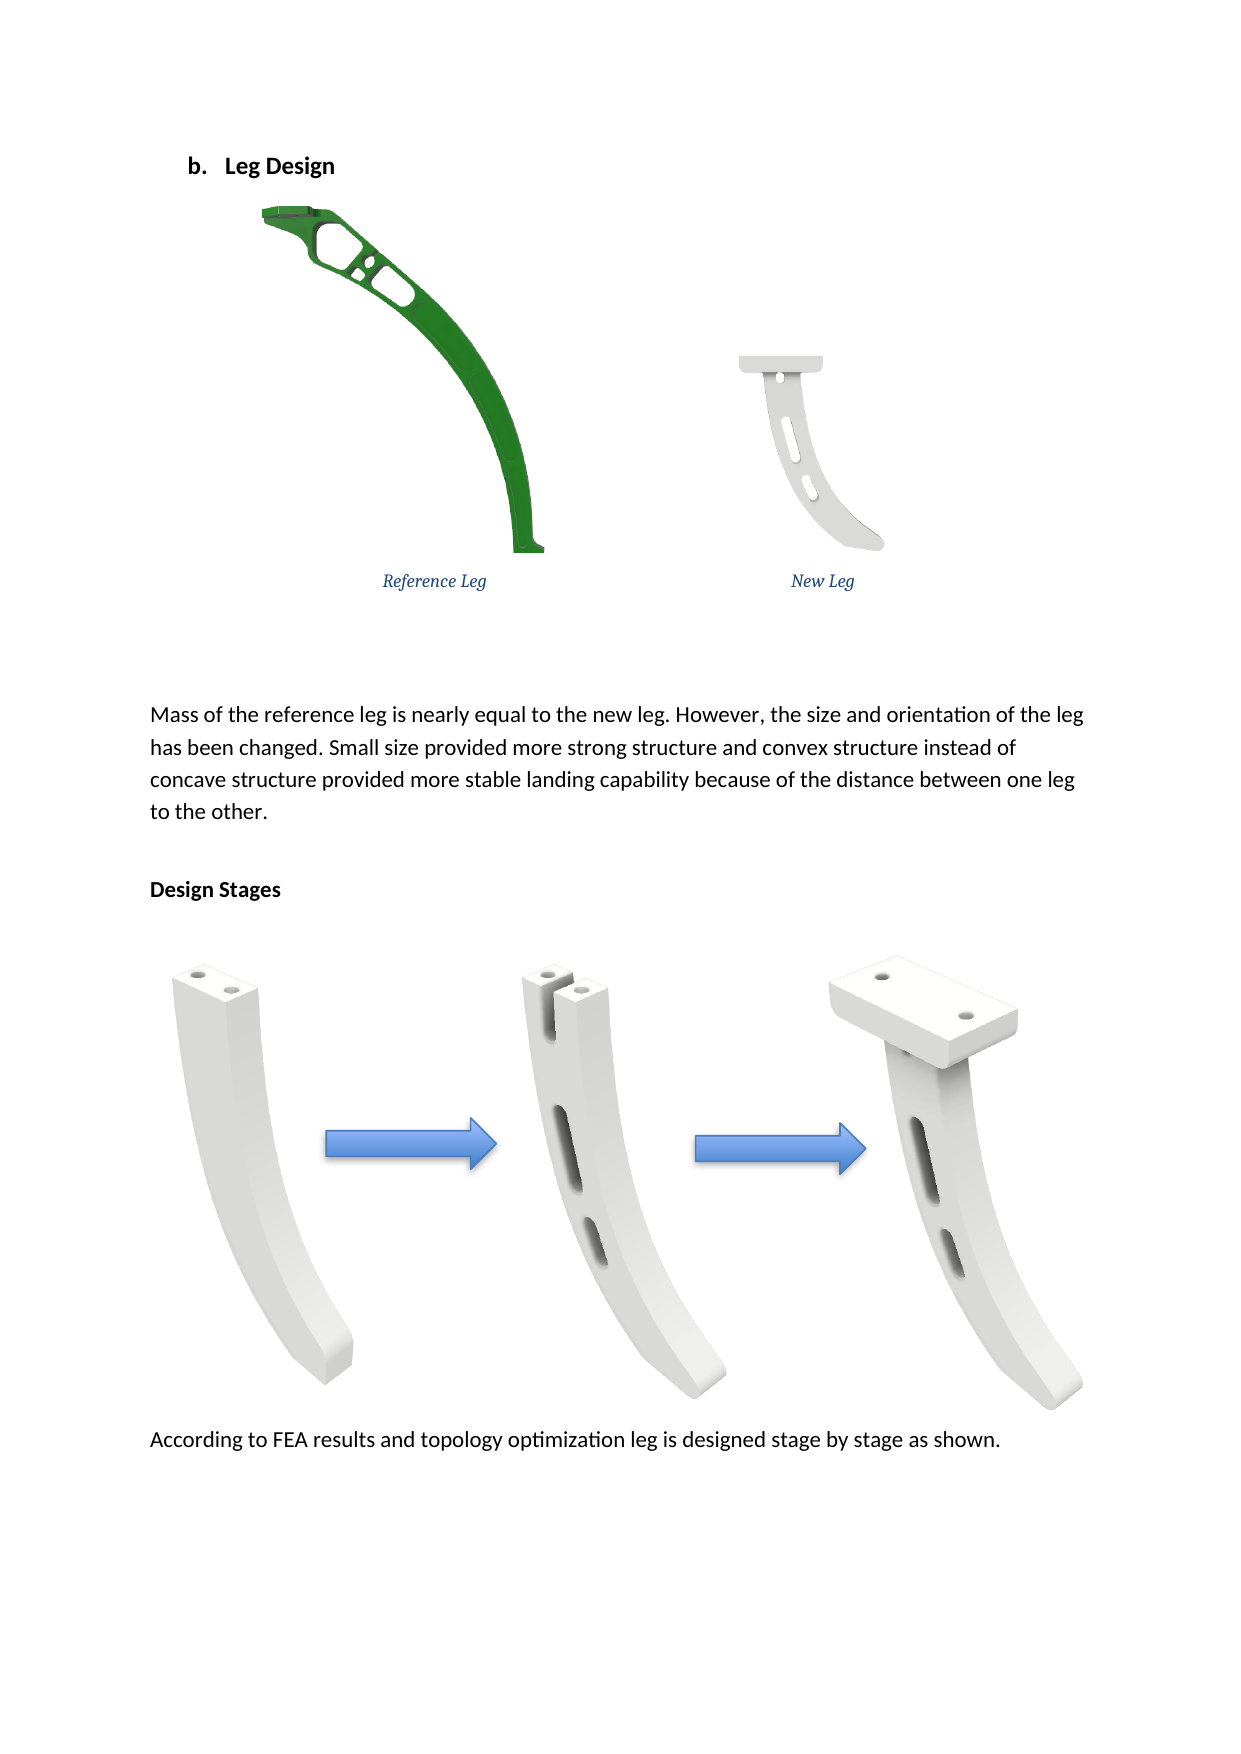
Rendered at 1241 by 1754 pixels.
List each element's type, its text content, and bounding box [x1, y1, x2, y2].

text Mass of the reference leg is nearly equal to the new leg. However, the size and orientation of the leg has been changed. Small size provided more strong structure and convex structure instead of concave structure provided more stable landing capability because of the distance between one leg to the other. [150, 701, 1090, 825]
text Reference Leg New Leg [150, 571, 1090, 592]
text Design Stages [150, 875, 1090, 903]
picture [513, 953, 744, 1410]
picture [153, 953, 366, 1410]
picture [730, 344, 898, 556]
text According to FEA results and topology optimization leg is designed stage by stage as shown. [150, 1425, 1090, 1453]
picture [246, 199, 550, 556]
list Leg Design [187, 150, 1090, 181]
picture [822, 953, 1087, 1410]
